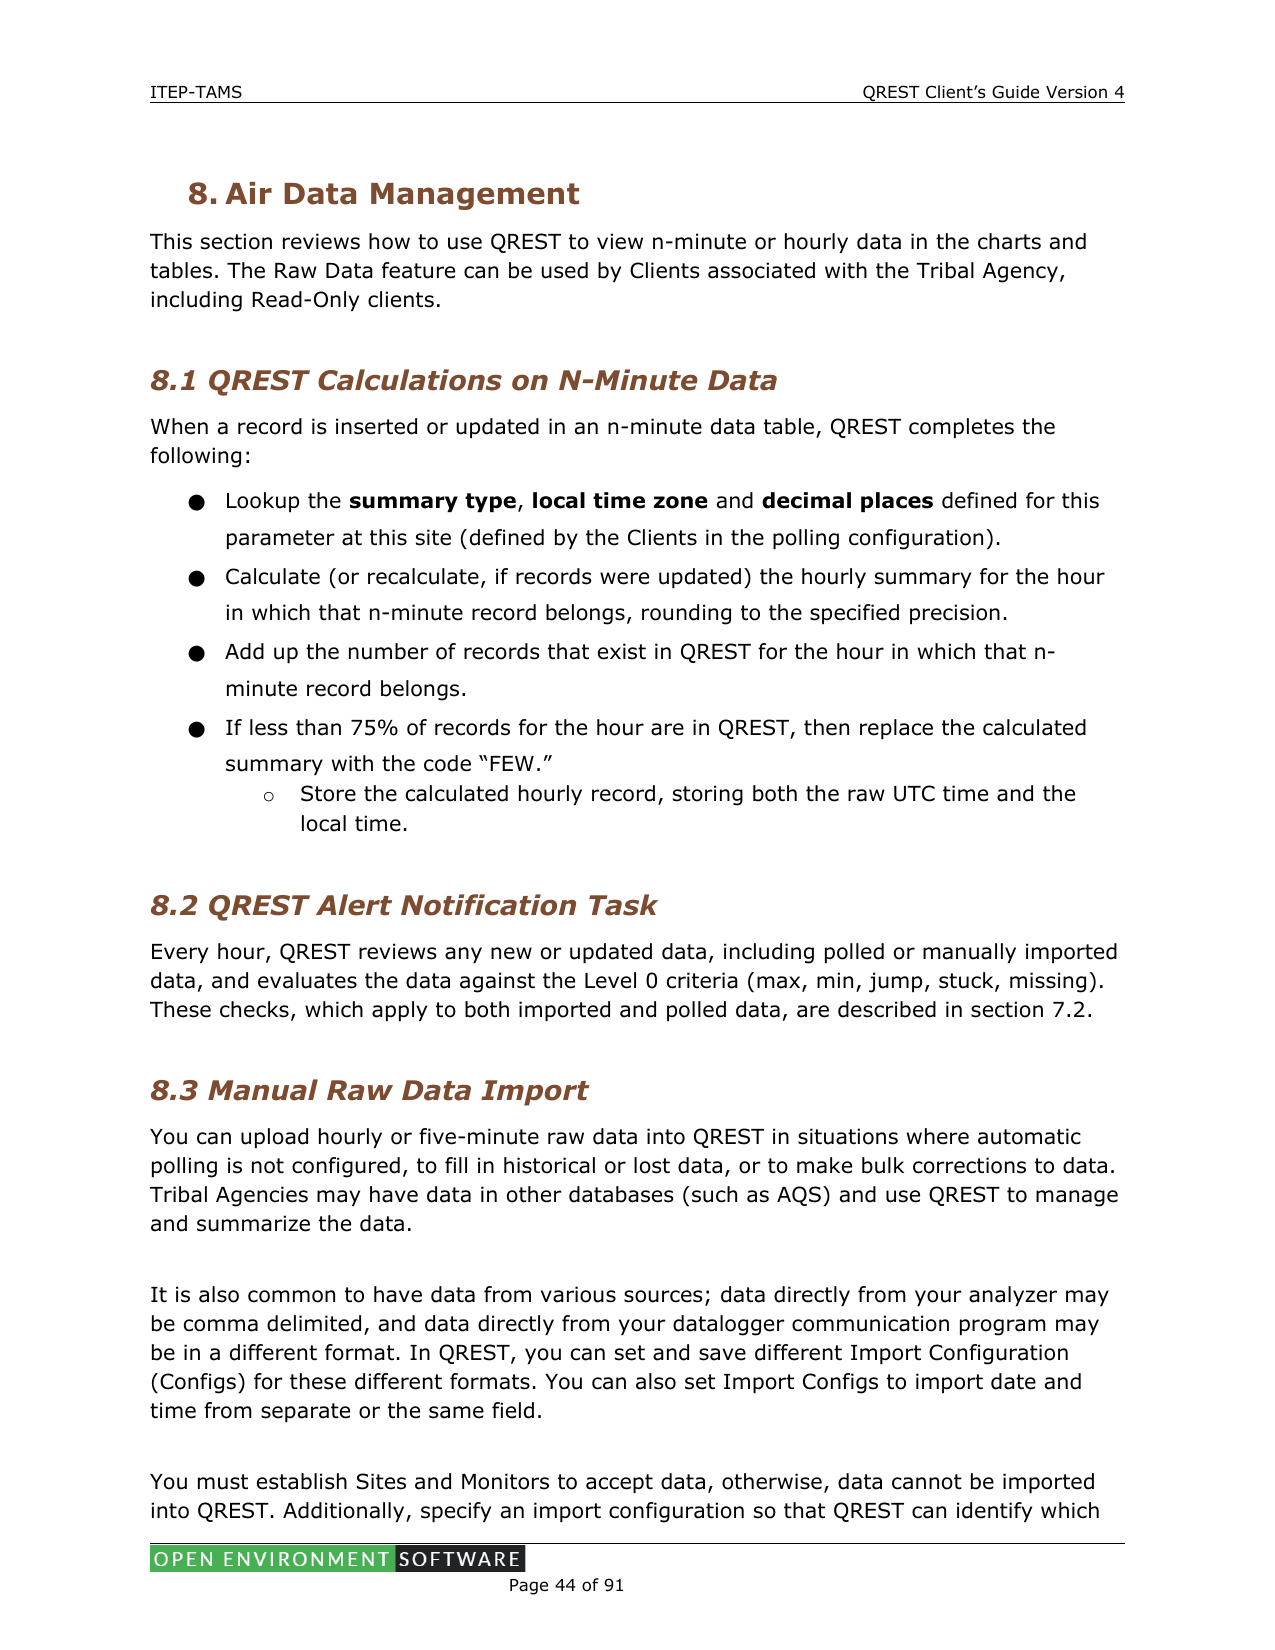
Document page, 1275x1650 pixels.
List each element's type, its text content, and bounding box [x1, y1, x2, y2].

text When a record is inserted or updated in an n-minute data table, QREST completes the following: [150, 413, 1125, 468]
list Store the calculated hourly record, storing both the raw UTC time and the local time. [262, 780, 1125, 836]
subtitle Air Data Management [187, 175, 1125, 210]
list Calculate (or recalculate, if records were updated) the hourly summary for the hour in which that n-minute record belongs, rounding to the specified precision. [187, 553, 1125, 625]
text This section reviews how to use QREST to view n-minute or hourly data in the charts and tables. The Raw Data feature can be used by Clients associated with the Tribal Agency, including Read-Only clients. [150, 228, 1125, 312]
list Lookup the summary type, local time zone and decimal places defined for this parameter at this site (defined by the Clients in the polling configuration). [187, 478, 1125, 550]
text It is also common to have data from various sources; data directly from your analyzer may be comma delimited, and data directly from your datalogger communication program may be in a different format. In QREST, you can set and save different Import Configuration (Configs) for these different formats. You can also set Import Configs to import date and time from separate or the same field. [150, 1281, 1125, 1423]
list If less than 75% of records for the hour are in QREST, then replace the calculated summary with the code “FEW.” [187, 704, 1125, 776]
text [150, 1468, 1125, 1522]
subtitle 8.3 Manual Raw Data Import [150, 1073, 1125, 1106]
picture [150, 1545, 526, 1572]
subtitle 8.1 QREST Calculations on N-Minute Data [150, 363, 1125, 396]
list Add up the number of records that exist in QREST for the hour in which that n-minute record belongs. [187, 629, 1125, 701]
subtitle 8.2 QREST Alert Notification Task [150, 888, 1125, 921]
text Every hour, QREST reviews any new or updated data, including polled or manually imported data, and evaluates the data against the Level 0 criteria (max, min, jump, stuck, missing). These checks, which apply to both imported and polled data, are described in section 7.2. [150, 938, 1125, 1022]
text You can upload hourly or five-minute raw data into QREST in situations where automatic polling is not configured, to fill in historical or lost data, or to make bulk corrections to data. Tribal Agencies may have data in other databases (such as AQS) and use QREST to manage and summarize the data. [150, 1123, 1125, 1236]
